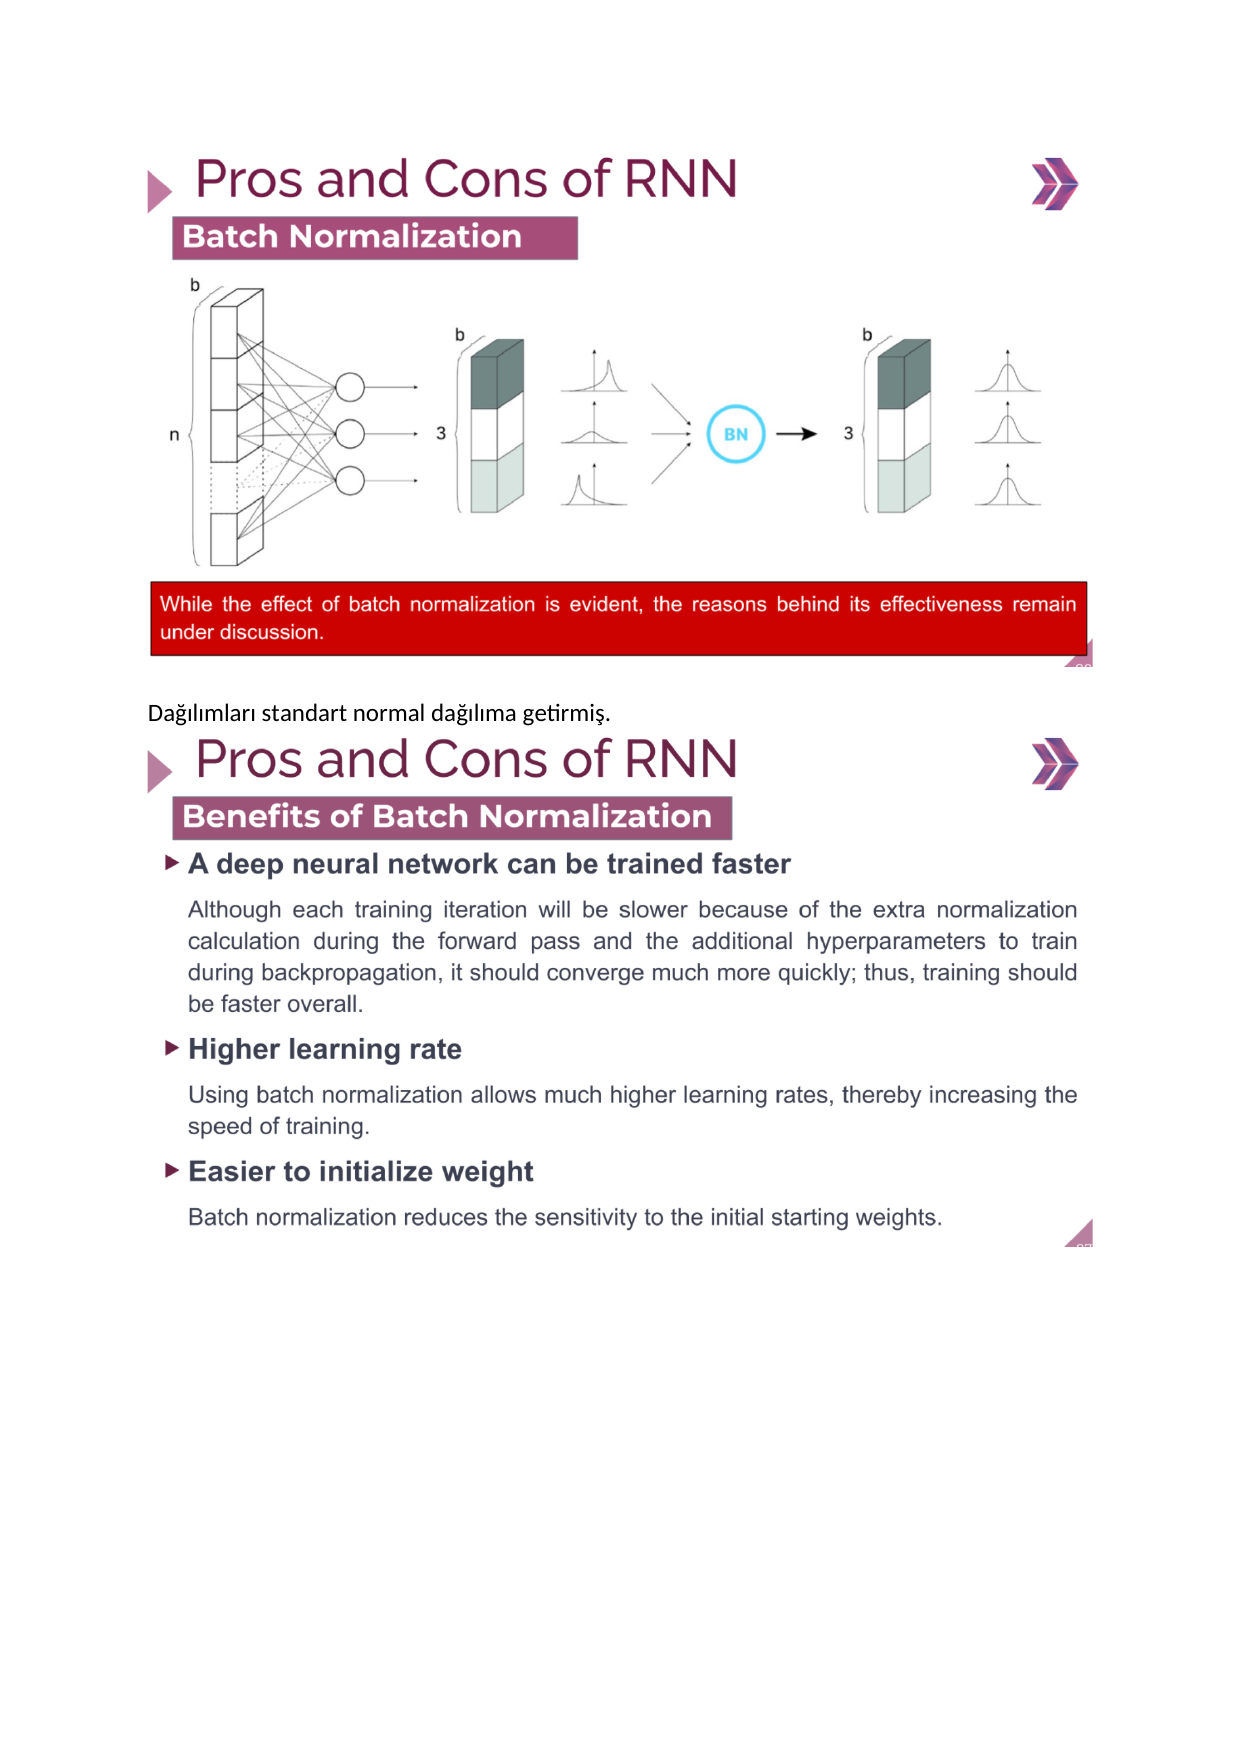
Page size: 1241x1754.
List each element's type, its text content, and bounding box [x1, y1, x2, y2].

picture [147, 147, 1093, 667]
picture [147, 727, 1093, 1247]
text Dağılımları standart normal dağılıma getirmiş. [148, 697, 1093, 727]
